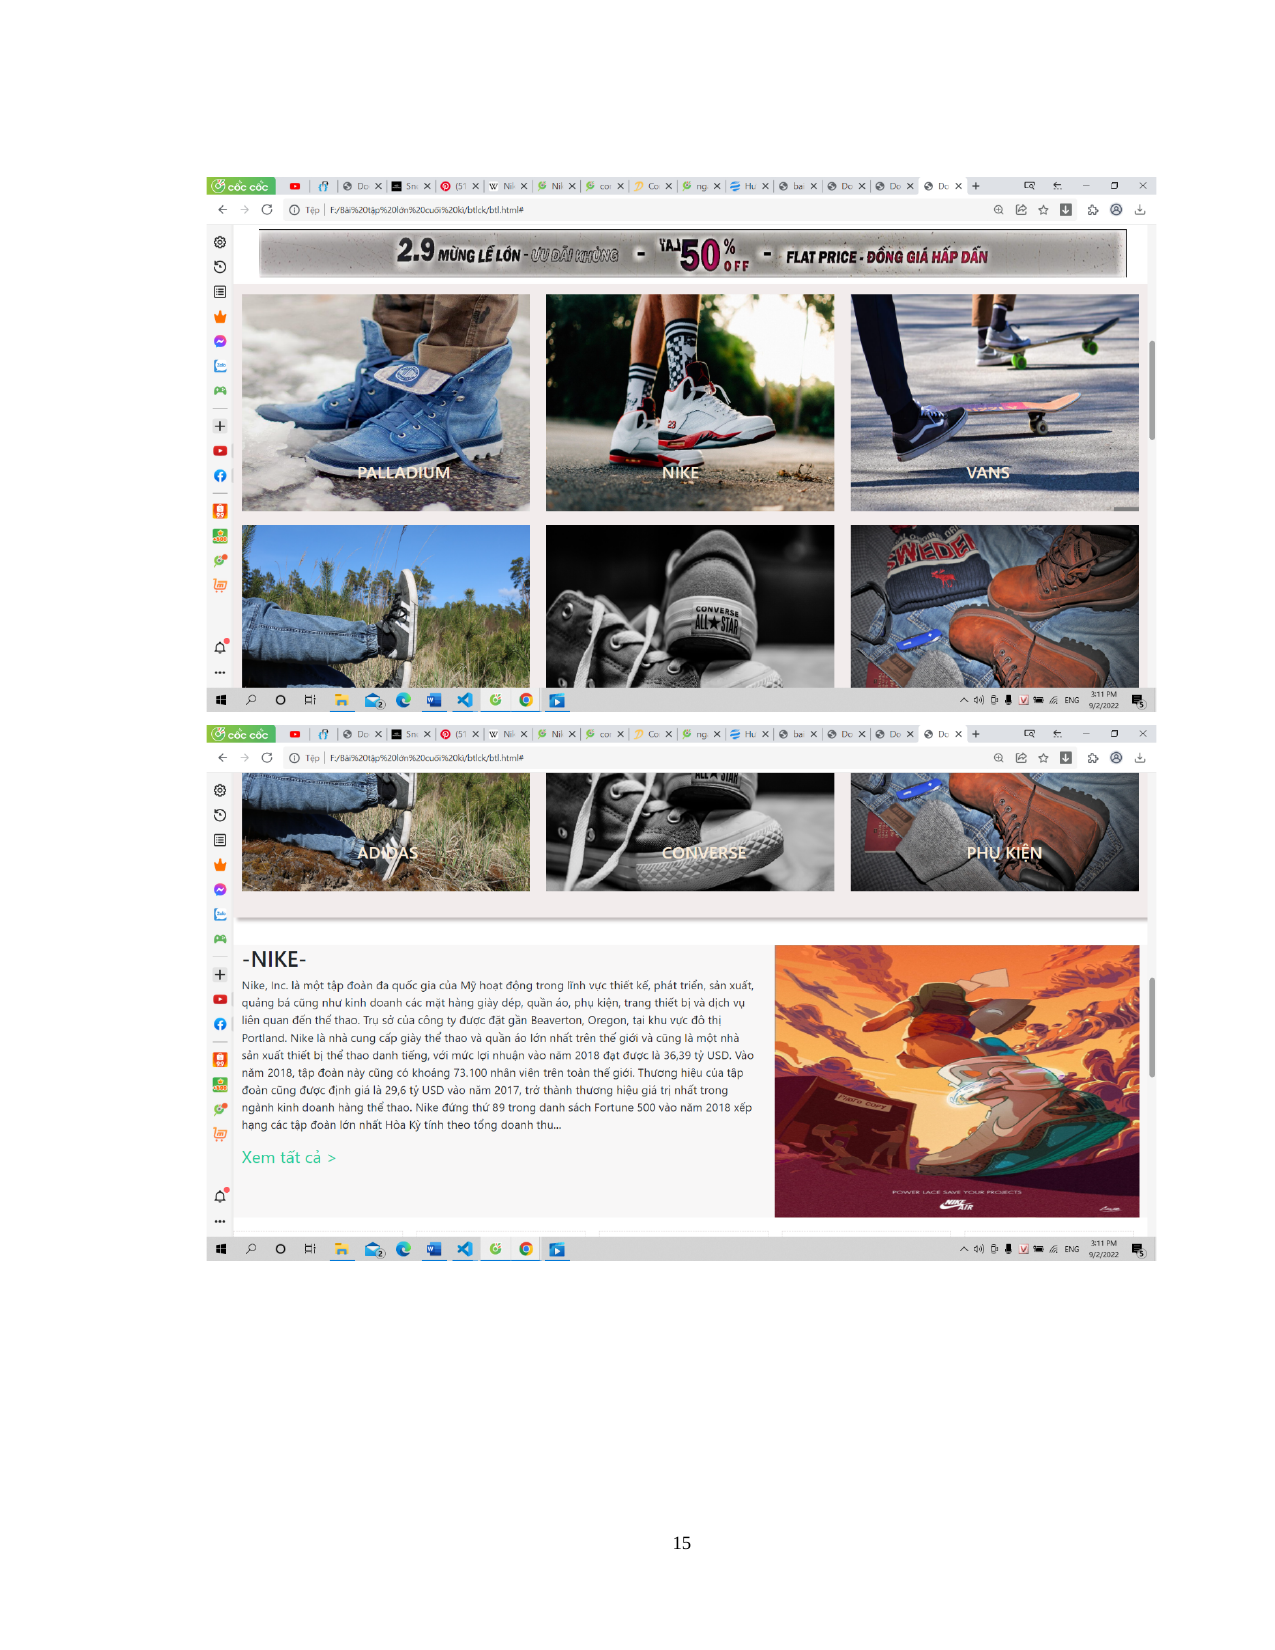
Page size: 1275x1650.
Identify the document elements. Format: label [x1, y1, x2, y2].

picture [206, 725, 1157, 1261]
picture [206, 177, 1157, 712]
